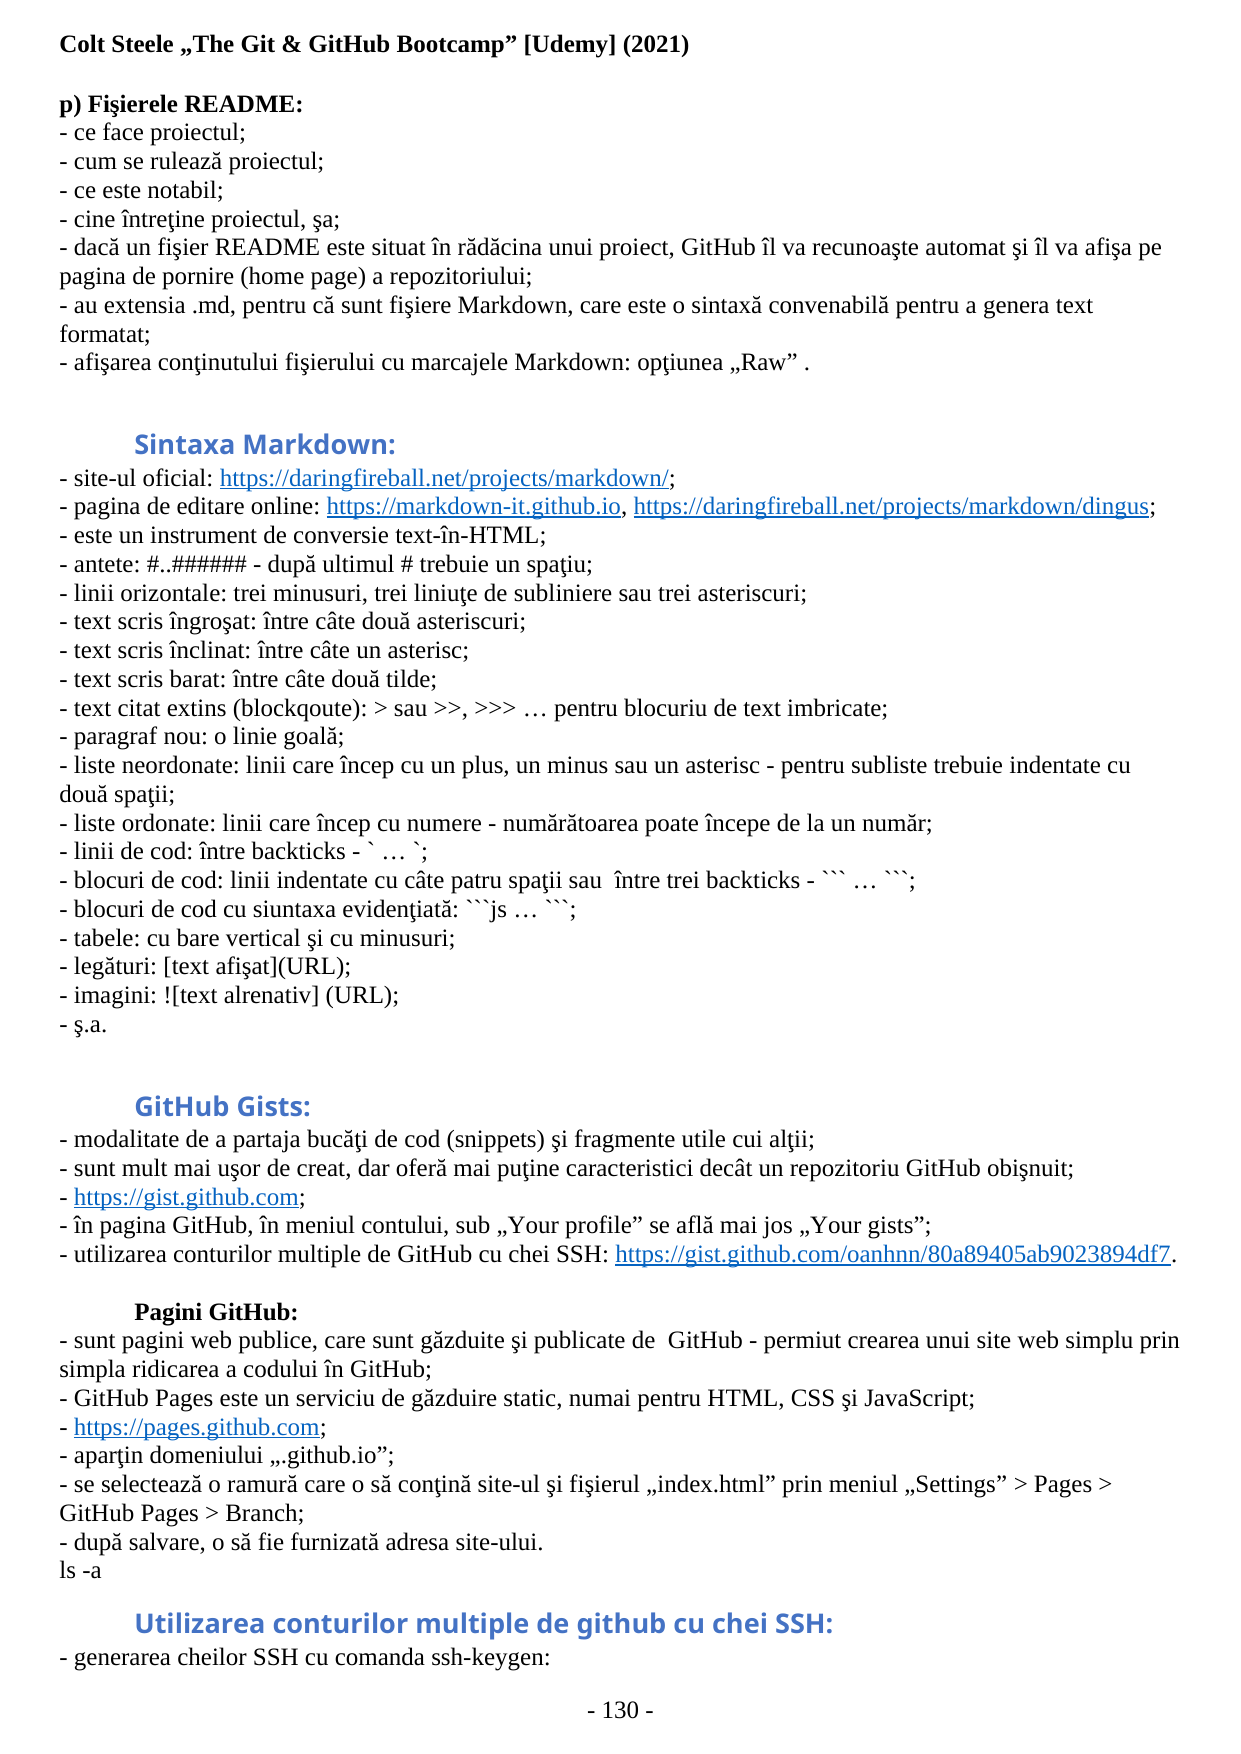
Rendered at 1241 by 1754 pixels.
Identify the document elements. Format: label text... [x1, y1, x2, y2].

text - pagina de editare online: https://markdown-it.github.io, https://daringfireball.net/projects/markdown/dingus; [59, 491, 1181, 520]
text - linii de cod: între backticks - ` … `; [59, 836, 1181, 865]
text - imagini: ![text alrenativ] (URL); [59, 980, 1181, 1009]
text - paragraf nou: o linie goală; [59, 721, 1181, 750]
text - afişarea conţinutului fişierului cu marcajele Markdown: opţiunea „Raw” . [59, 347, 1181, 376]
text - cine întreţine proiectul, şa; [59, 204, 1181, 232]
text - text scris înclinat: între câte un asterisc; [59, 635, 1181, 664]
text - dacă un fişier README este situat în rădăcina unui proiect, GitHub îl va recunoaşte automat şi îl va afişa pe pagina de pornire (home page) a repozitoriului; [59, 232, 1181, 290]
text - sunt pagini web publice, care sunt găzduite şi publicate de GitHub - permiut crearea unui site web simplu prin simpla ridicarea a codului în GitHub; [59, 1325, 1181, 1383]
text - ş.a. [59, 1009, 1181, 1038]
text - site-ul oficial: https://daringfireball.net/projects/markdown/; [59, 463, 1181, 491]
text - cum se rulează proiectul; [59, 146, 1181, 175]
text Pagini GitHub: [59, 1297, 1181, 1325]
text - este un instrument de conversie text-în-HTML; [59, 520, 1181, 549]
text - sunt mult mai uşor de creat, dar oferă mai puţine caracteristici decât un repozitoriu GitHub obişnuit; [59, 1153, 1181, 1182]
text - blocuri de cod cu siuntaxa evidenţiată: ```js … ```; [59, 894, 1181, 923]
subtitle Utilizarea conturilor multiple de github cu chei SSH: [59, 1605, 1181, 1642]
text - liste ordonate: linii care încep cu numere - numărătoarea poate începe de la un număr; [59, 808, 1181, 836]
text - GitHub Pages este un serviciu de găzduire static, numai pentru HTML, CSS şi JavaScript; [59, 1383, 1181, 1412]
text - ce face proiectul; [59, 117, 1181, 146]
text - text scris îngroşat: între câte două asteriscuri; [59, 606, 1181, 635]
text - legături: [text afişat](URL); [59, 951, 1181, 980]
text p) Fişierele README: [59, 89, 1181, 117]
text - modalitate de a partaja bucăţi de cod (snippets) şi fragmente utile cui alţii; [59, 1124, 1181, 1153]
text - utilizarea conturilor multiple de GitHub cu chei SSH: https://gist.github.com/oanhnn/80a89405ab9023894df7. [59, 1239, 1181, 1268]
text - linii orizontale: trei minusuri, trei liniuţe de subliniere sau trei asteriscuri; [59, 578, 1181, 606]
text - text scris barat: între câte două tilde; [59, 664, 1181, 693]
text - https://pages.github.com; [59, 1412, 1181, 1440]
text - blocuri de cod: linii indentate cu câte patru spaţii sau între trei backticks - ``` … ```; [59, 865, 1181, 894]
text - liste neordonate: linii care încep cu un plus, un minus sau un asterisc - pentru subliste trebuie indentate cu două spaţii; [59, 750, 1181, 808]
text - în pagina GitHub, în meniul contului, sub „Your profile” se află mai jos „Your gists”; [59, 1210, 1181, 1239]
subtitle GitHub Gists: [59, 1087, 1181, 1124]
text - aparţin domeniului „.github.io”; [59, 1440, 1181, 1469]
text - tabele: cu bare vertical şi cu minusuri; [59, 923, 1181, 951]
text - generarea cheilor SSH cu comanda ssh-keygen: [59, 1642, 1181, 1671]
text - antete: #..###### - după ultimul # trebuie un spaţiu; [59, 549, 1181, 578]
text - se selectează o ramură care o să conţină site-ul şi fişierul „index.html” prin meniul „Settings” > Pages > GitHub Pages > Branch; [59, 1469, 1181, 1527]
text - au extensia .md, pentru că sunt fişiere Markdown, care este o sintaxă convenabilă pentru a genera text formatat; [59, 290, 1181, 347]
text - după salvare, o să fie furnizată adresa site-ului. [59, 1527, 1181, 1555]
text - ce este notabil; [59, 175, 1181, 204]
subtitle Sintaxa Markdown: [59, 426, 1181, 463]
text ls -a [59, 1555, 1181, 1584]
text - https://gist.github.com; [59, 1182, 1181, 1210]
text - text citat extins (blockqoute): > sau >>, >>> … pentru blocuriu de text imbricate; [59, 693, 1181, 721]
